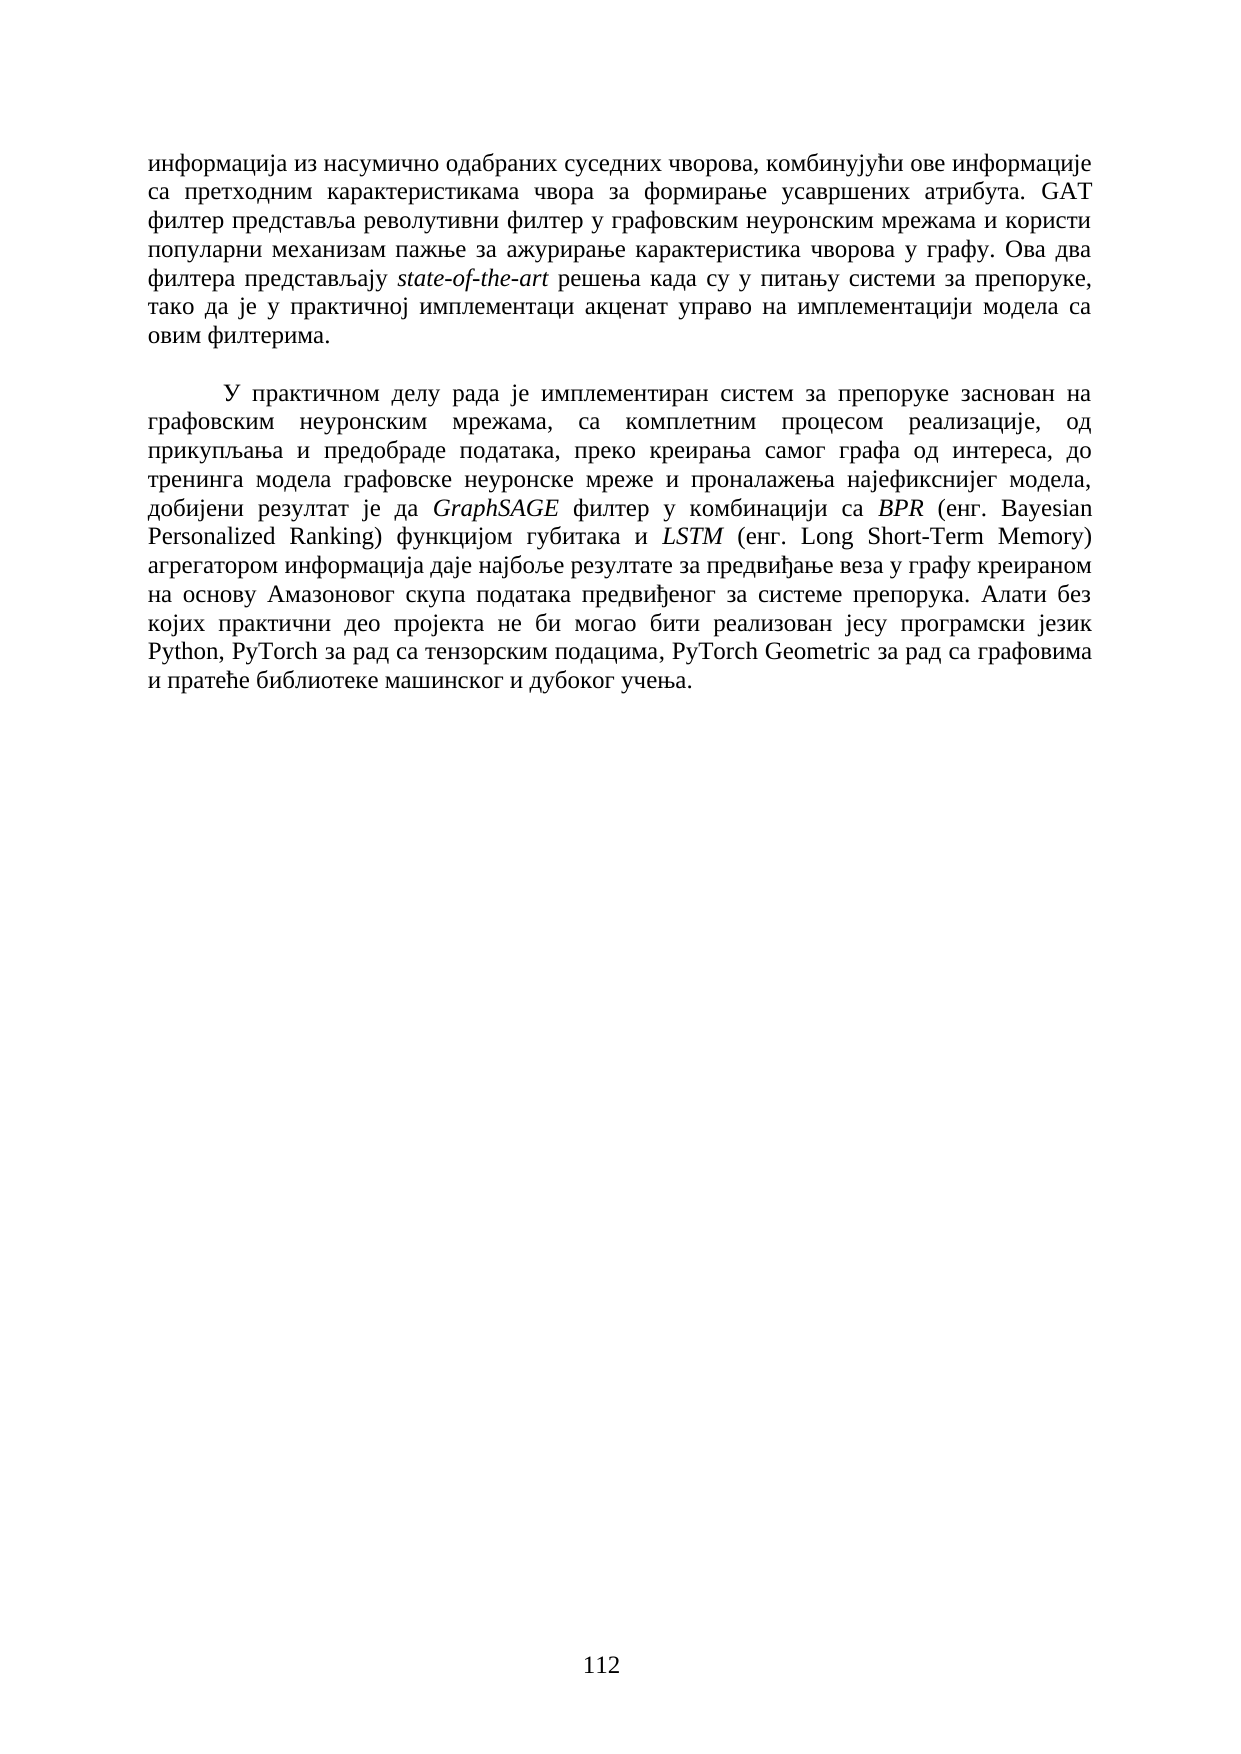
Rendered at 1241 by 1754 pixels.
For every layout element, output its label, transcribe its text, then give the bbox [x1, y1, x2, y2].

text У практичном делу рада је имплементиран систем за препоруке заснован на графовским неуронским мрежама, са комплетним процесом реализације, од прикупљања и предобраде података, преко креирања самог графа од интереса, до тренинга модела графовске неуронске мреже и проналажења најефикснијег модела, добијени резултат је да GraphSAGE филтер у комбинацији са BPR (енг. Bayesian Personalized Ranking) функцијом губитака и LSTM (енг. Long Short-Term Memory) агрегатором информација даје најбоље резултате за предвиђање веза у графу креираном на основу Амазоновог скупа података предвиђеног за системе препорука. Алати без којих практични део пројекта не би могао бити реализован јесу програмски језик Python, PyTorch за рад са тензорским подацима, PyTorch Geometric за рад са графовима и пратеће библиотеке машинског и дубоког учења. [148, 378, 1092, 694]
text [148, 148, 1092, 349]
